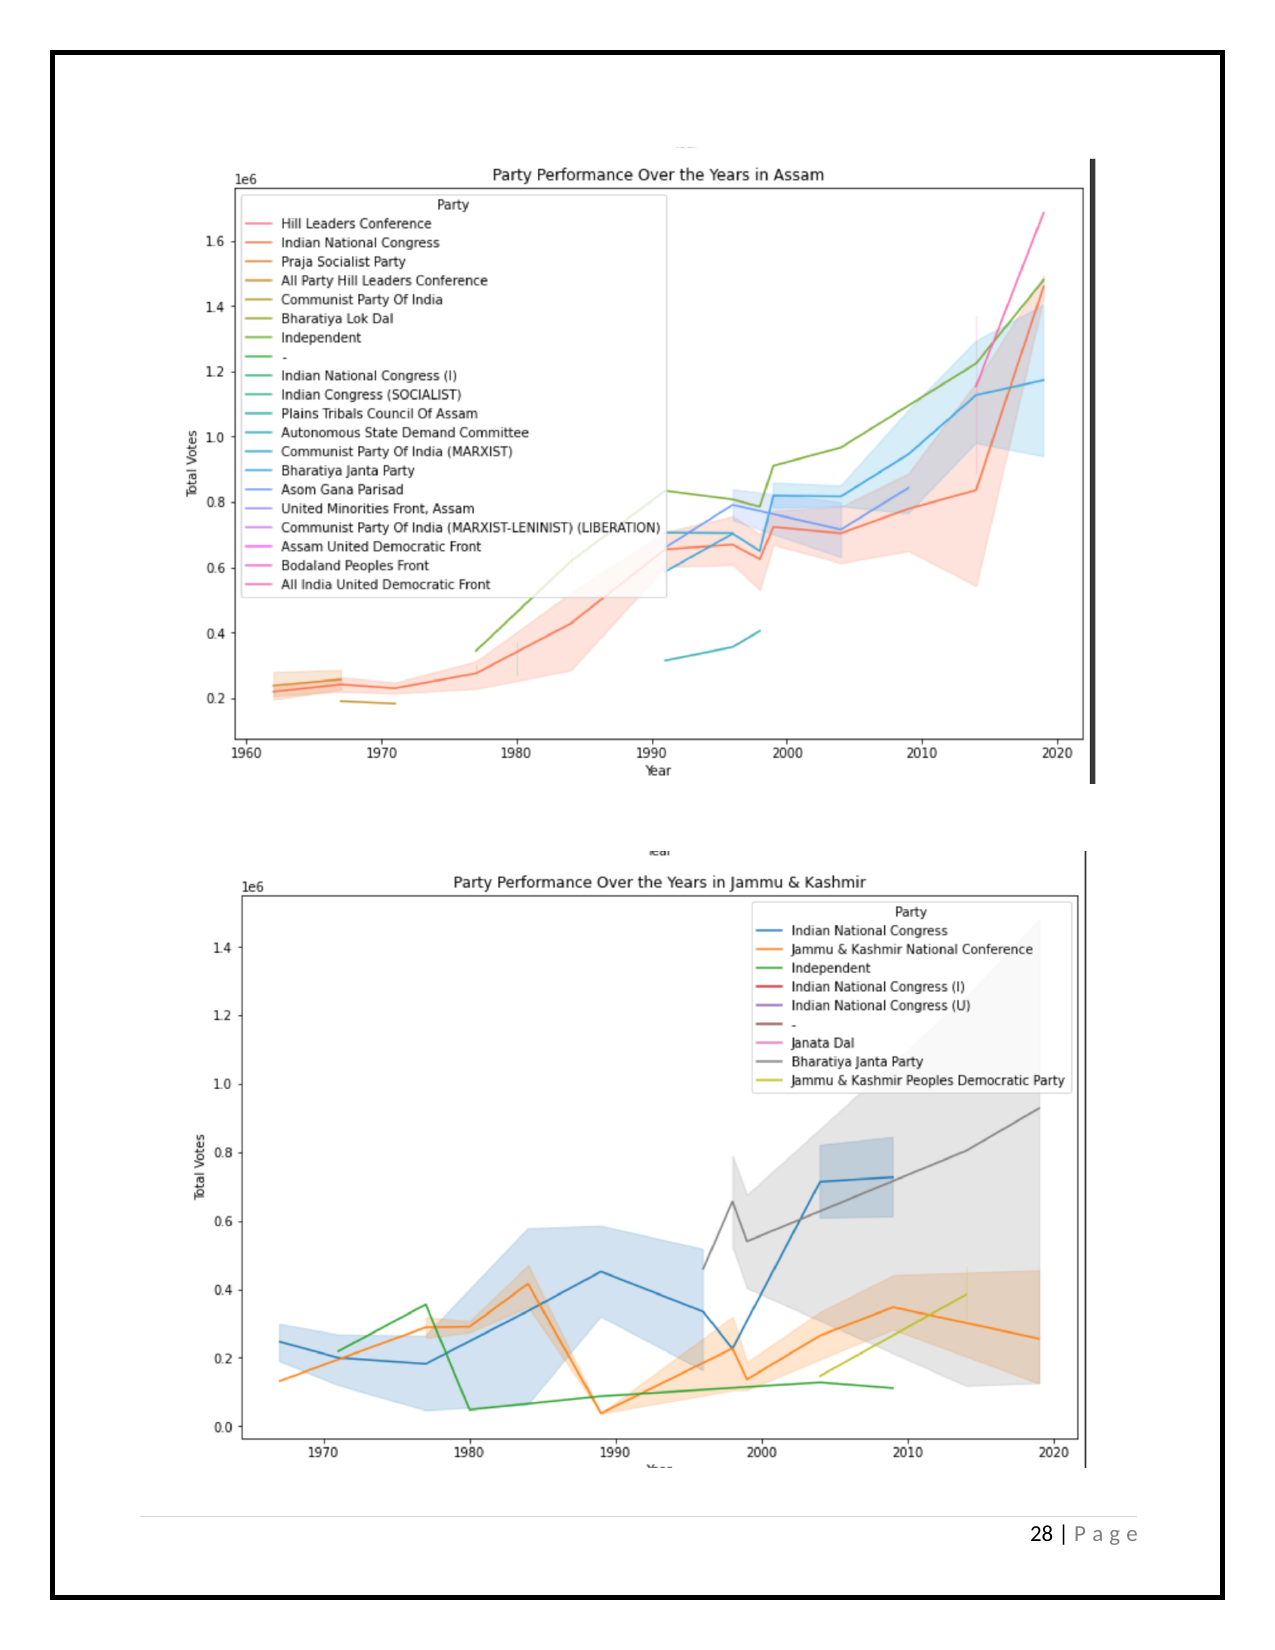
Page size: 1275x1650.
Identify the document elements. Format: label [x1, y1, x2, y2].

picture [181, 147, 1096, 784]
picture [190, 851, 1087, 1468]
